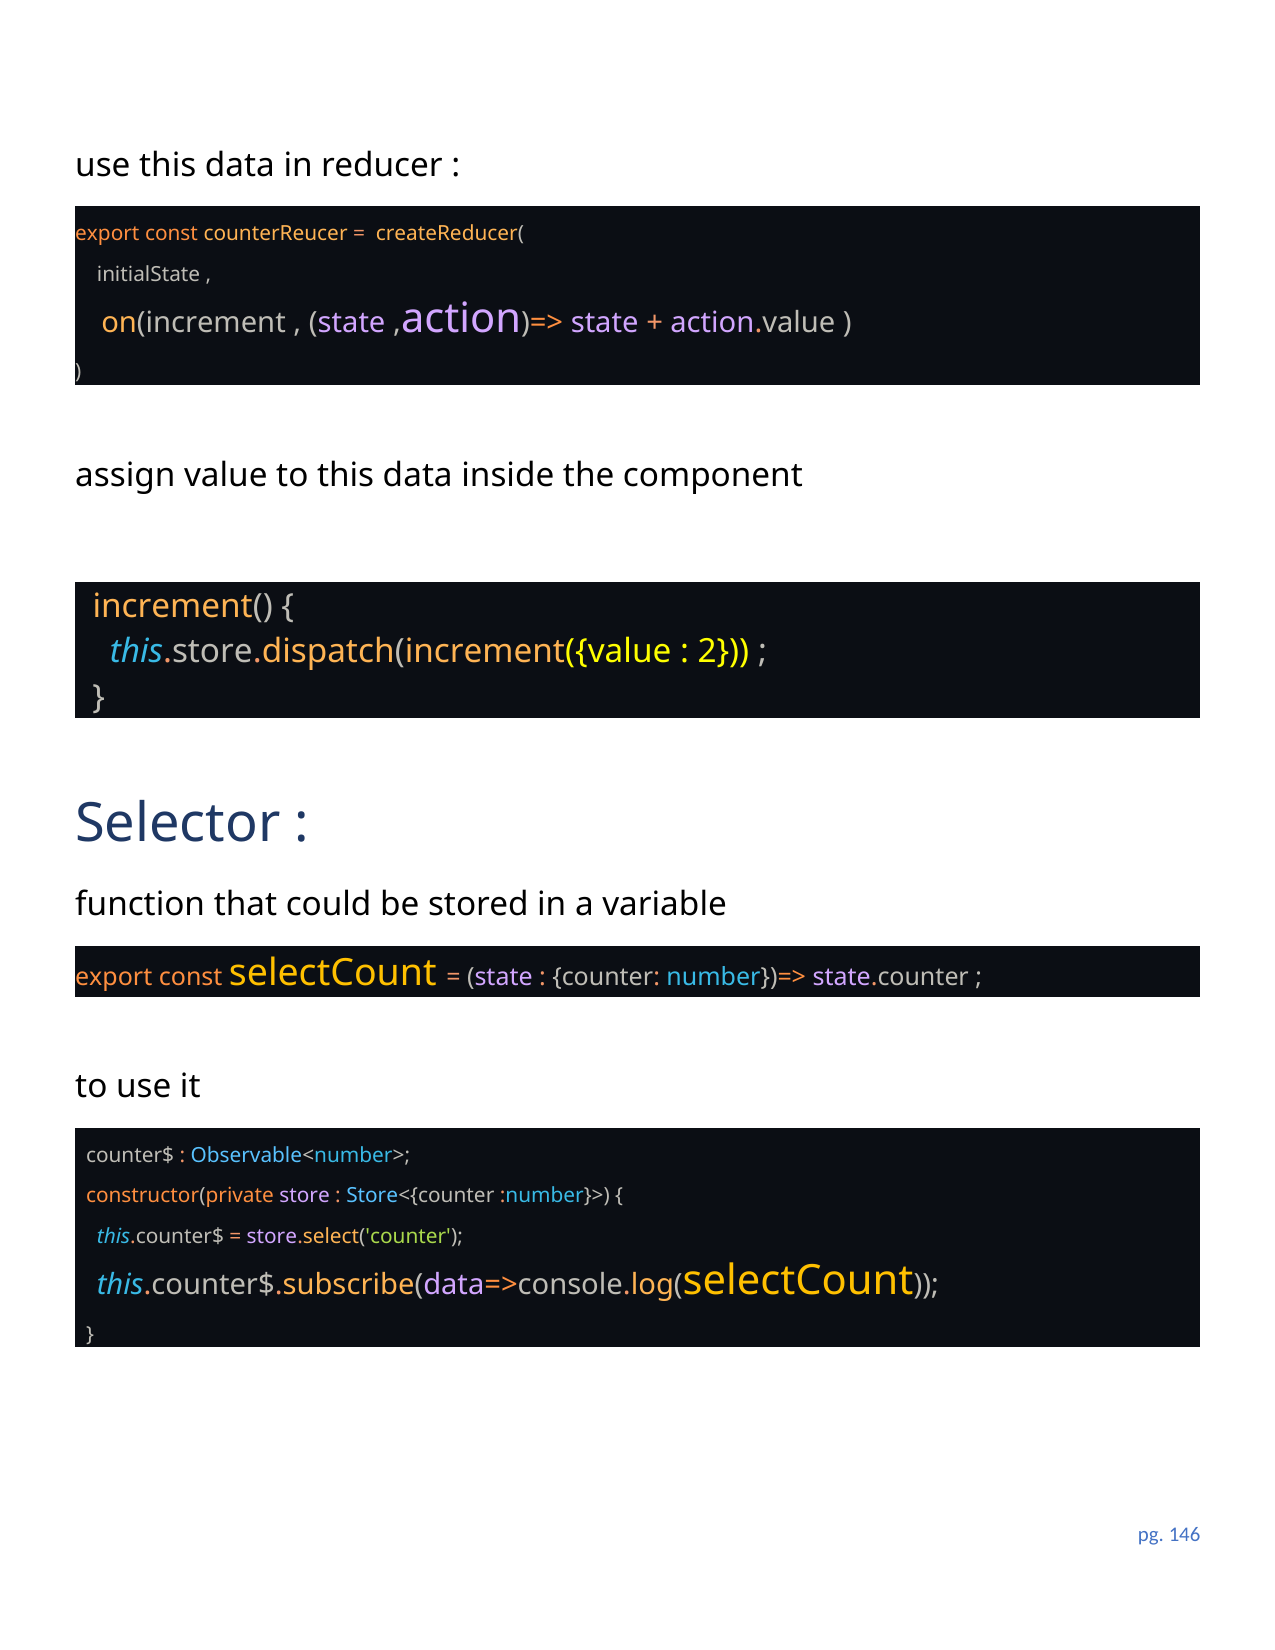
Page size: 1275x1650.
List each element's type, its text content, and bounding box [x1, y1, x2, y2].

text on(increment , (state ,action)=> state + action.value ) [75, 287, 1200, 344]
text function that could be stored in a variable [75, 880, 1200, 925]
text increment() { [75, 582, 1200, 627]
text constructor(private store : Store<{counter :number}>) { [75, 1168, 1200, 1209]
text ) [75, 344, 1200, 385]
text to use it [75, 1062, 1200, 1108]
text assign value to this data inside the component [75, 451, 1200, 496]
text this.counter$ = store.select('counter'); [75, 1209, 1200, 1250]
text export const counterReucer = createReducer( [75, 206, 1200, 247]
text } [75, 673, 1200, 718]
text this.store.dispatch(increment({value : 2})) ; [75, 627, 1200, 673]
text Selector : [75, 784, 1200, 857]
text use this data in reducer : [75, 141, 1200, 186]
text counter$ : Observable<number>; [75, 1128, 1200, 1168]
text initialState , [75, 247, 1200, 287]
text this.counter$.subscribe(data=>console.log(selectCount)); [75, 1250, 1200, 1306]
text } [75, 1306, 1200, 1347]
text export const selectCount = (state : {counter: number})=> state.counter ; [75, 946, 1200, 997]
